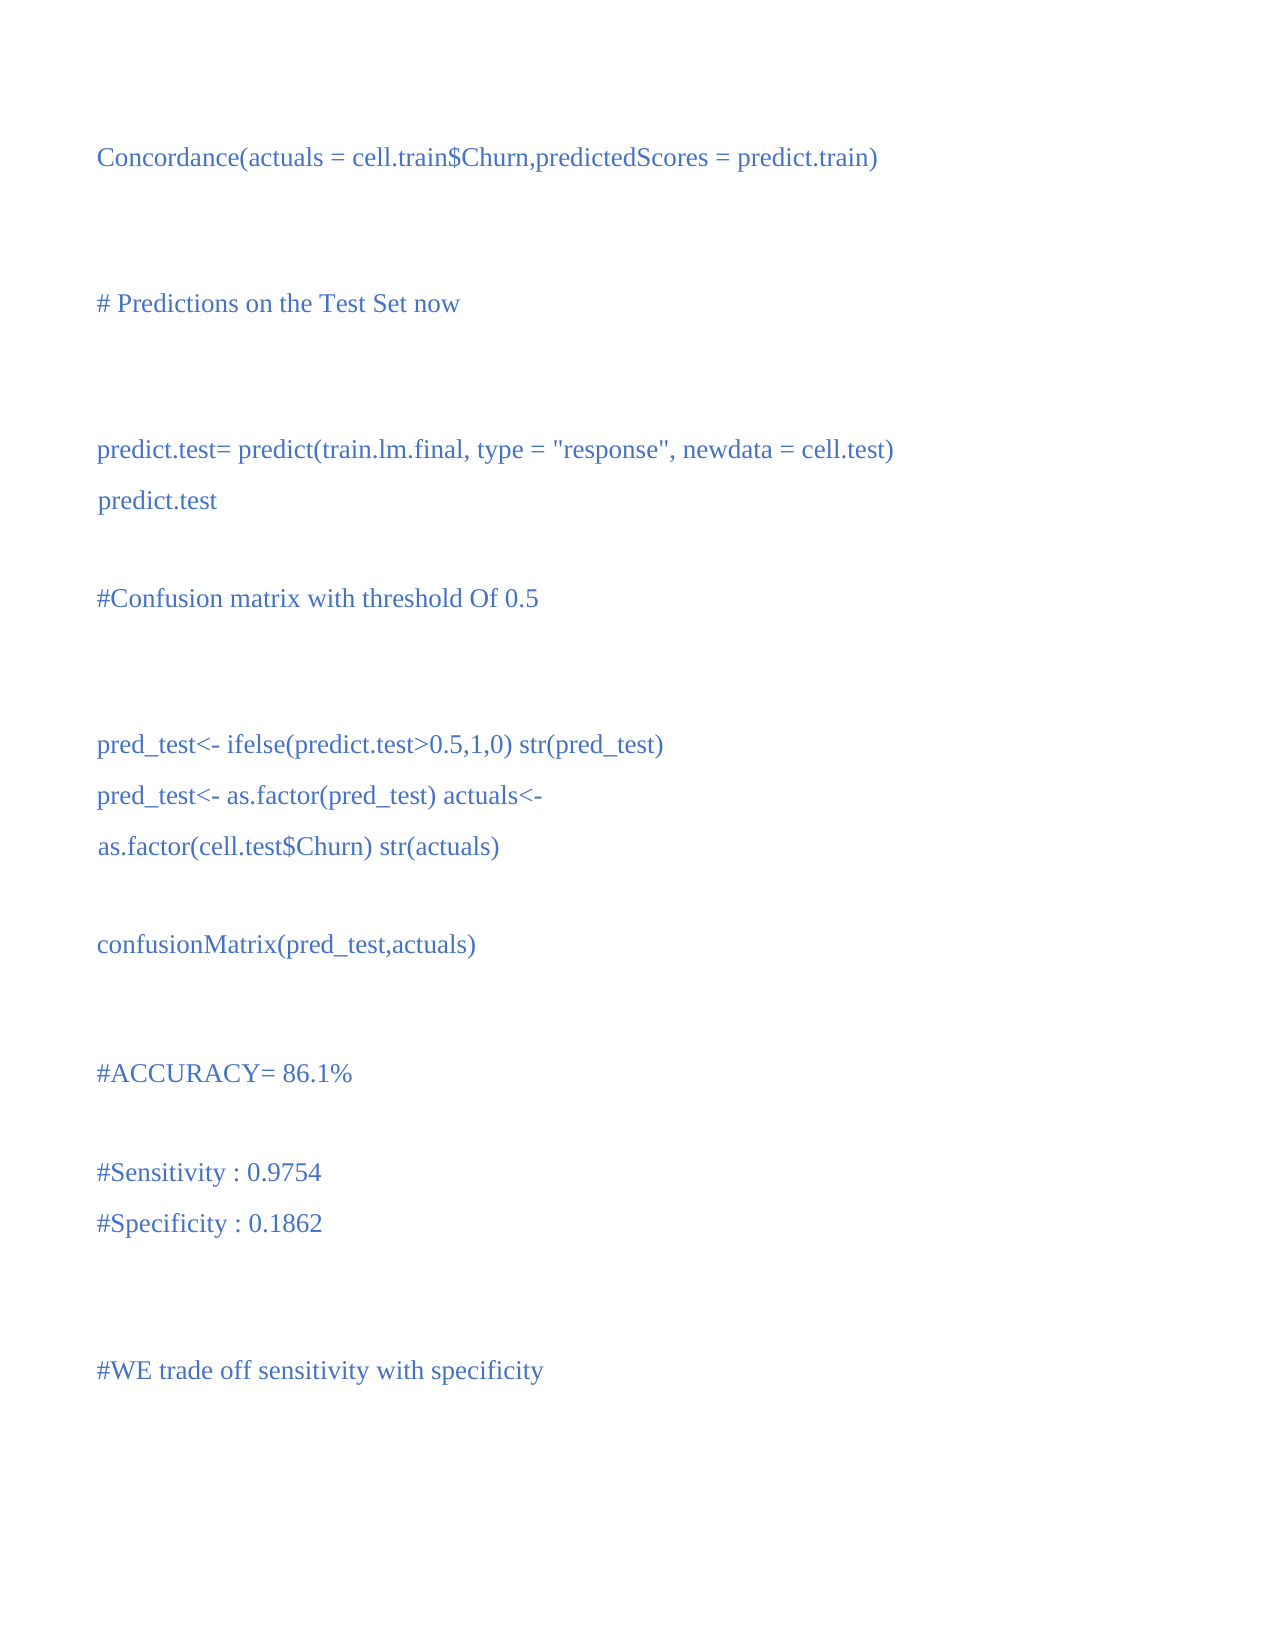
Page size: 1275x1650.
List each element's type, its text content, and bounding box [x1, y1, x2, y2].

text #Confusion matrix with threshold Of 0.5 [97, 582, 999, 613]
text #Sensitivity : 0.9754 [97, 1156, 999, 1187]
text #ACCURACY= 86.1% [97, 1057, 999, 1089]
text # Predictions on the Test Set now [97, 287, 999, 318]
text predict.test= predict(train.lm.final, type = "response", newdata = cell.test) predict.test [97, 433, 999, 515]
text pred_test<- ifelse(predict.test>0.5,1,0) str(pred_test) [97, 728, 689, 759]
text #Specificity : 0.1862 [97, 1207, 999, 1238]
text confusionMatrix(pred_test,actuals) [97, 928, 999, 960]
text pred_test<- as.factor(pred_test) actuals<- as.factor(cell.test$Churn) str(actuals) [97, 779, 563, 861]
text #WE trade off sensitivity with specificity [97, 1354, 999, 1385]
text Concordance(actuals = cell.train$Churn,predictedScores = predict.train) [97, 141, 999, 172]
